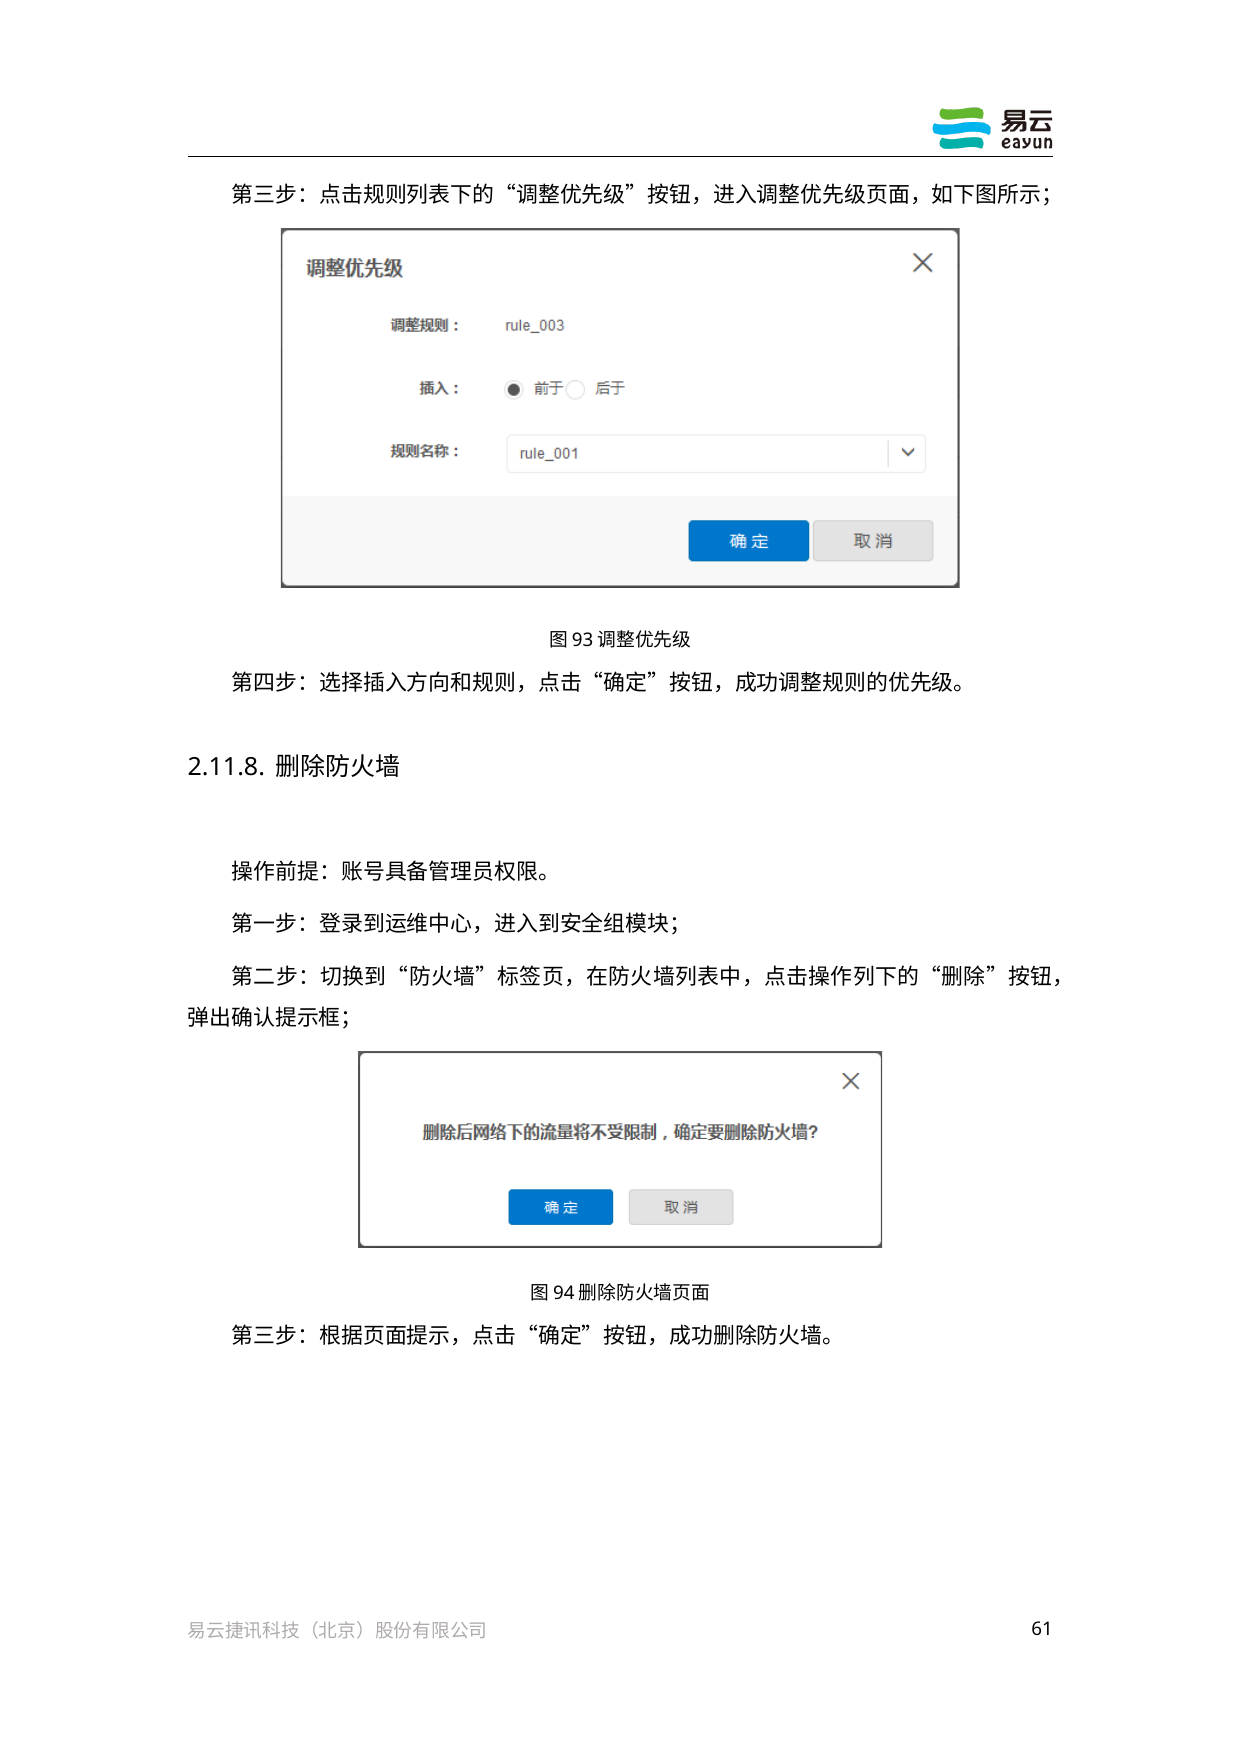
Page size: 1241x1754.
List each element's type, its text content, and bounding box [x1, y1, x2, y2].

text 第三步：点击规则列表下的“调整优先级”按钮，进入调整优先级页面，如下图所示； [187, 176, 1053, 210]
picture [358, 1051, 883, 1248]
picture [932, 97, 1053, 156]
text 图94 删除防火墙页面 [187, 1274, 1053, 1308]
text 第二步：切换到“防火墙”标签页，在防火墙列表中，点击操作列下的“删除”按钮，弹出确认提示框； [187, 958, 1053, 1033]
text 第四步：选择插入方向和规则，点击“确定”按钮，成功调整规则的优先级。 [187, 664, 1053, 698]
subtitle 删除防火墙 [187, 731, 1053, 799]
text 第一步：登录到运维中心，进入到安全组模块； [187, 905, 1053, 939]
picture [280, 228, 960, 588]
text 操作前提：账号具备管理员权限。 [187, 852, 1053, 886]
text 图93 调整优先级 [187, 621, 1053, 655]
text 第三步：根据页面提示，点击“确定”按钮，成功删除防火墙。 [187, 1317, 1053, 1351]
